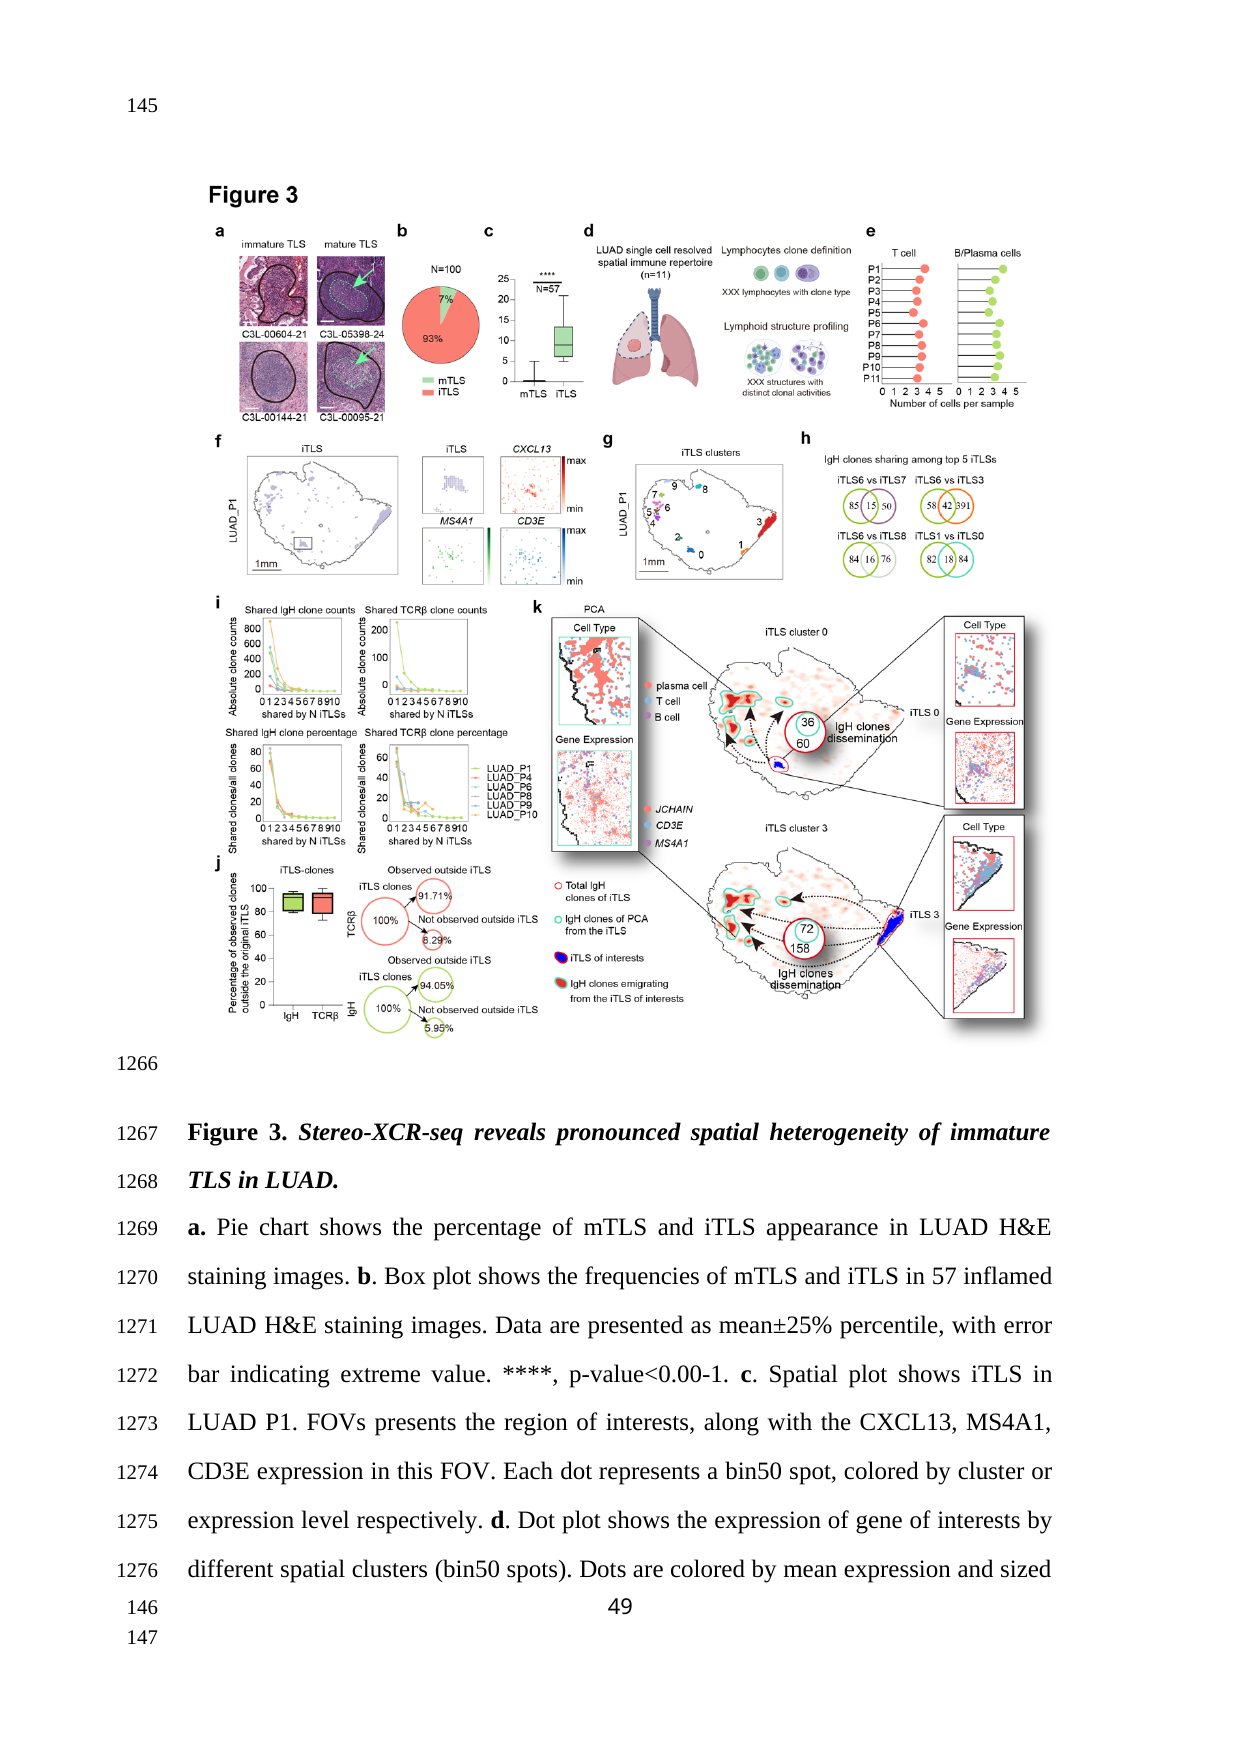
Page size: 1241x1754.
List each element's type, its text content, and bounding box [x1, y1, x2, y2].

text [187, 1211, 1053, 1584]
picture [187, 155, 1053, 1071]
text Figure 3. Stereo-XCR-seq reveals pronounced spatial heterogeneity of immature TLS in LUAD. [187, 1115, 1053, 1196]
